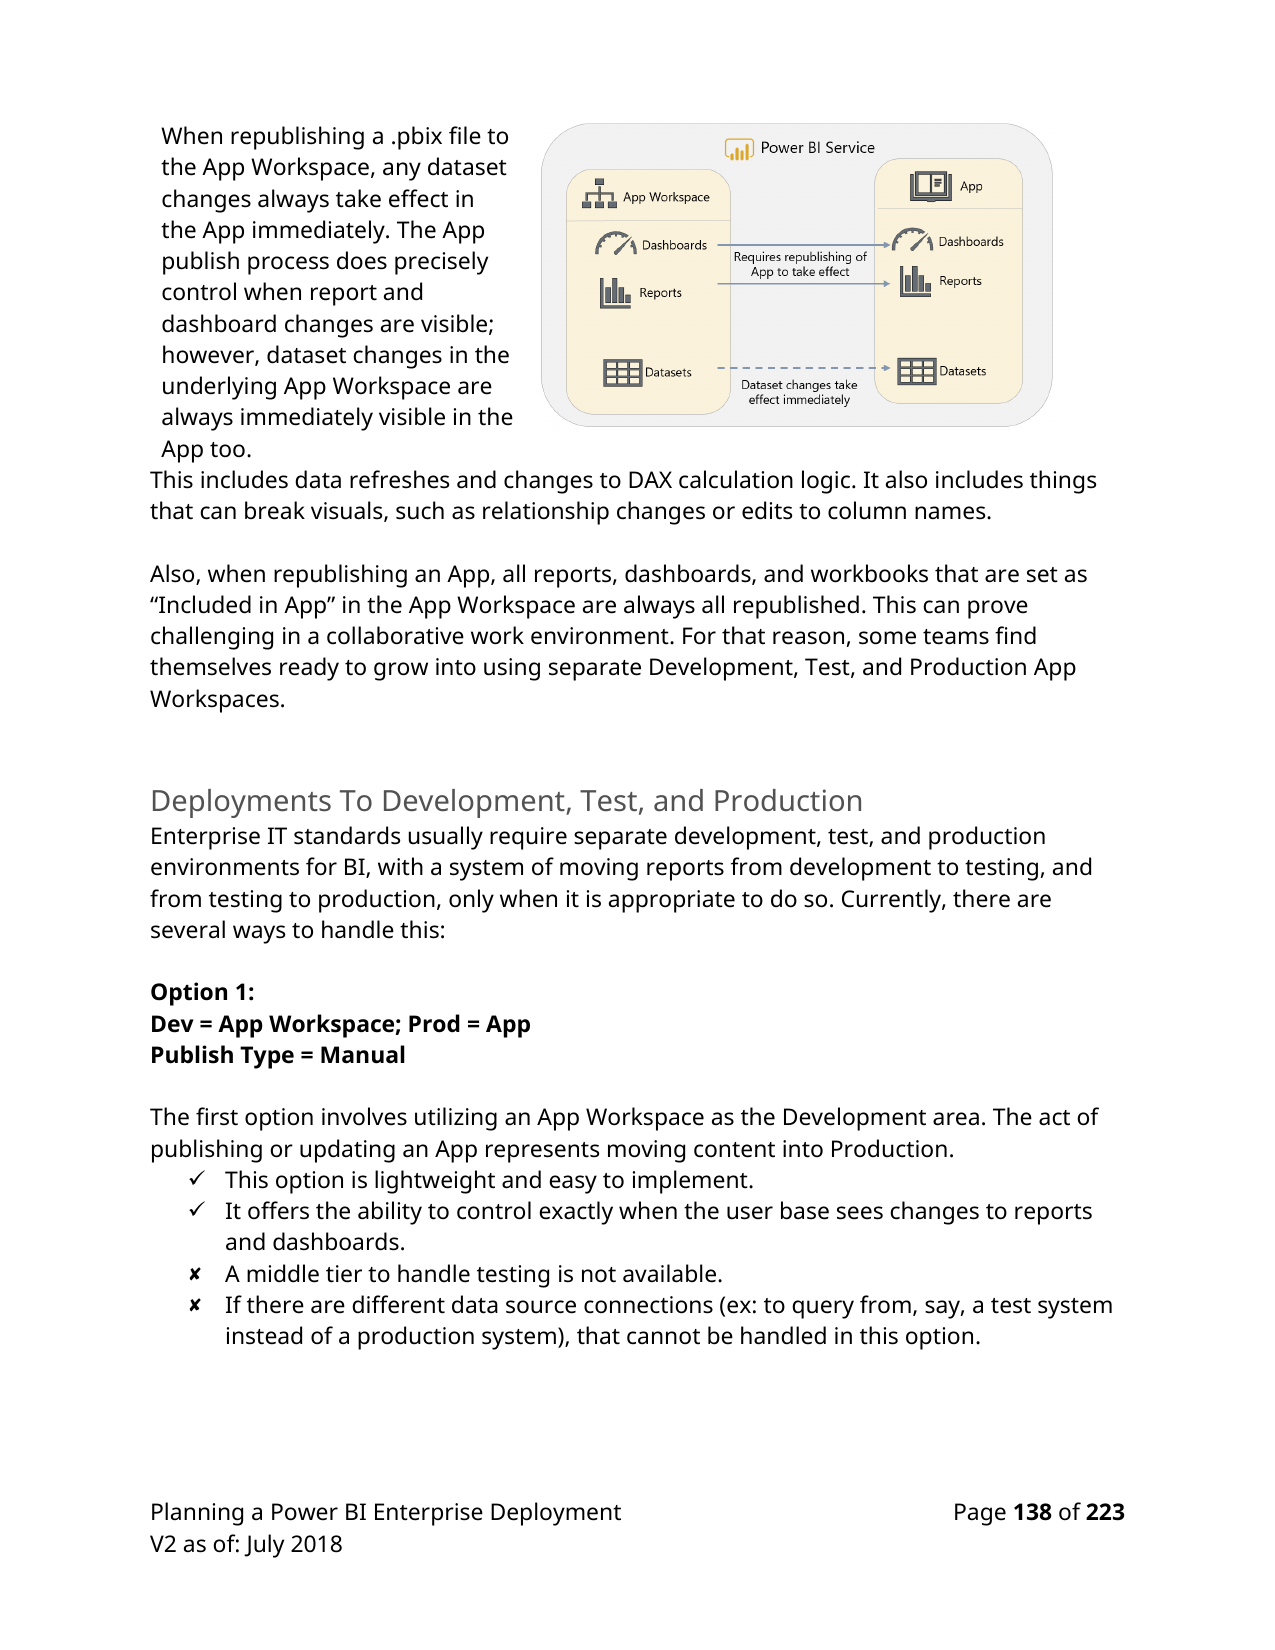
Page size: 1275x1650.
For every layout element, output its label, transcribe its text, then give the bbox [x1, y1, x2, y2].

table_header When republishing a .pbix file to the App Workspace, any dataset changes always take effect in the App immediately. The App publish process does precisely control when report and dashboard changes are visible; however, dataset changes in the underlying App Workspace are always immediately visible in the App too. [150, 120, 525, 464]
text Dev = App Workspace; Prod = App [150, 1008, 1125, 1039]
list If there are different data source connections (ex: to query from, say, a test system instead of a production system), that cannot be handled in this option. [187, 1289, 1125, 1351]
subtitle Deployments To Development, Test, and Production [150, 780, 1125, 820]
picture [536, 120, 1058, 430]
table_cell This includes data refreshes and changes to DAX calculation logic. It also includes things that can break visuals, such as relationship changes or edits to column names. [150, 464, 1130, 526]
list A middle tier to handle testing is not available. [187, 1258, 1125, 1289]
text Also, when republishing an App, all reports, dashboards, and workbooks that are set as “Included in App” in the App Workspace are always all republished. This can prove challenging in a collaborative work environment. For that reason, some teams find themselves ready to grow into using separate Development, Test, and Production App Workspaces. [150, 557, 1125, 714]
text Publish Type = Manual [150, 1039, 1125, 1070]
text The first option involves utilizing an App Workspace as the Development area. The act of [150, 1101, 1125, 1133]
list This option is lightweight and easy to implement. [187, 1164, 1125, 1195]
text Option 1: [150, 976, 1125, 1008]
table_header [525, 120, 1130, 464]
list It offers the ability to control exactly when the user base sees changes to reports and dashboards. [187, 1195, 1125, 1258]
text Enterprise IT standards usually require separate development, test, and production environments for BI, with a system of moving reports from development to testing, and from testing to production, only when it is appropriate to do so. Currently, there are several ways to handle this: [150, 820, 1125, 945]
text publishing or updating an App represents moving content into Production. [150, 1133, 1125, 1164]
